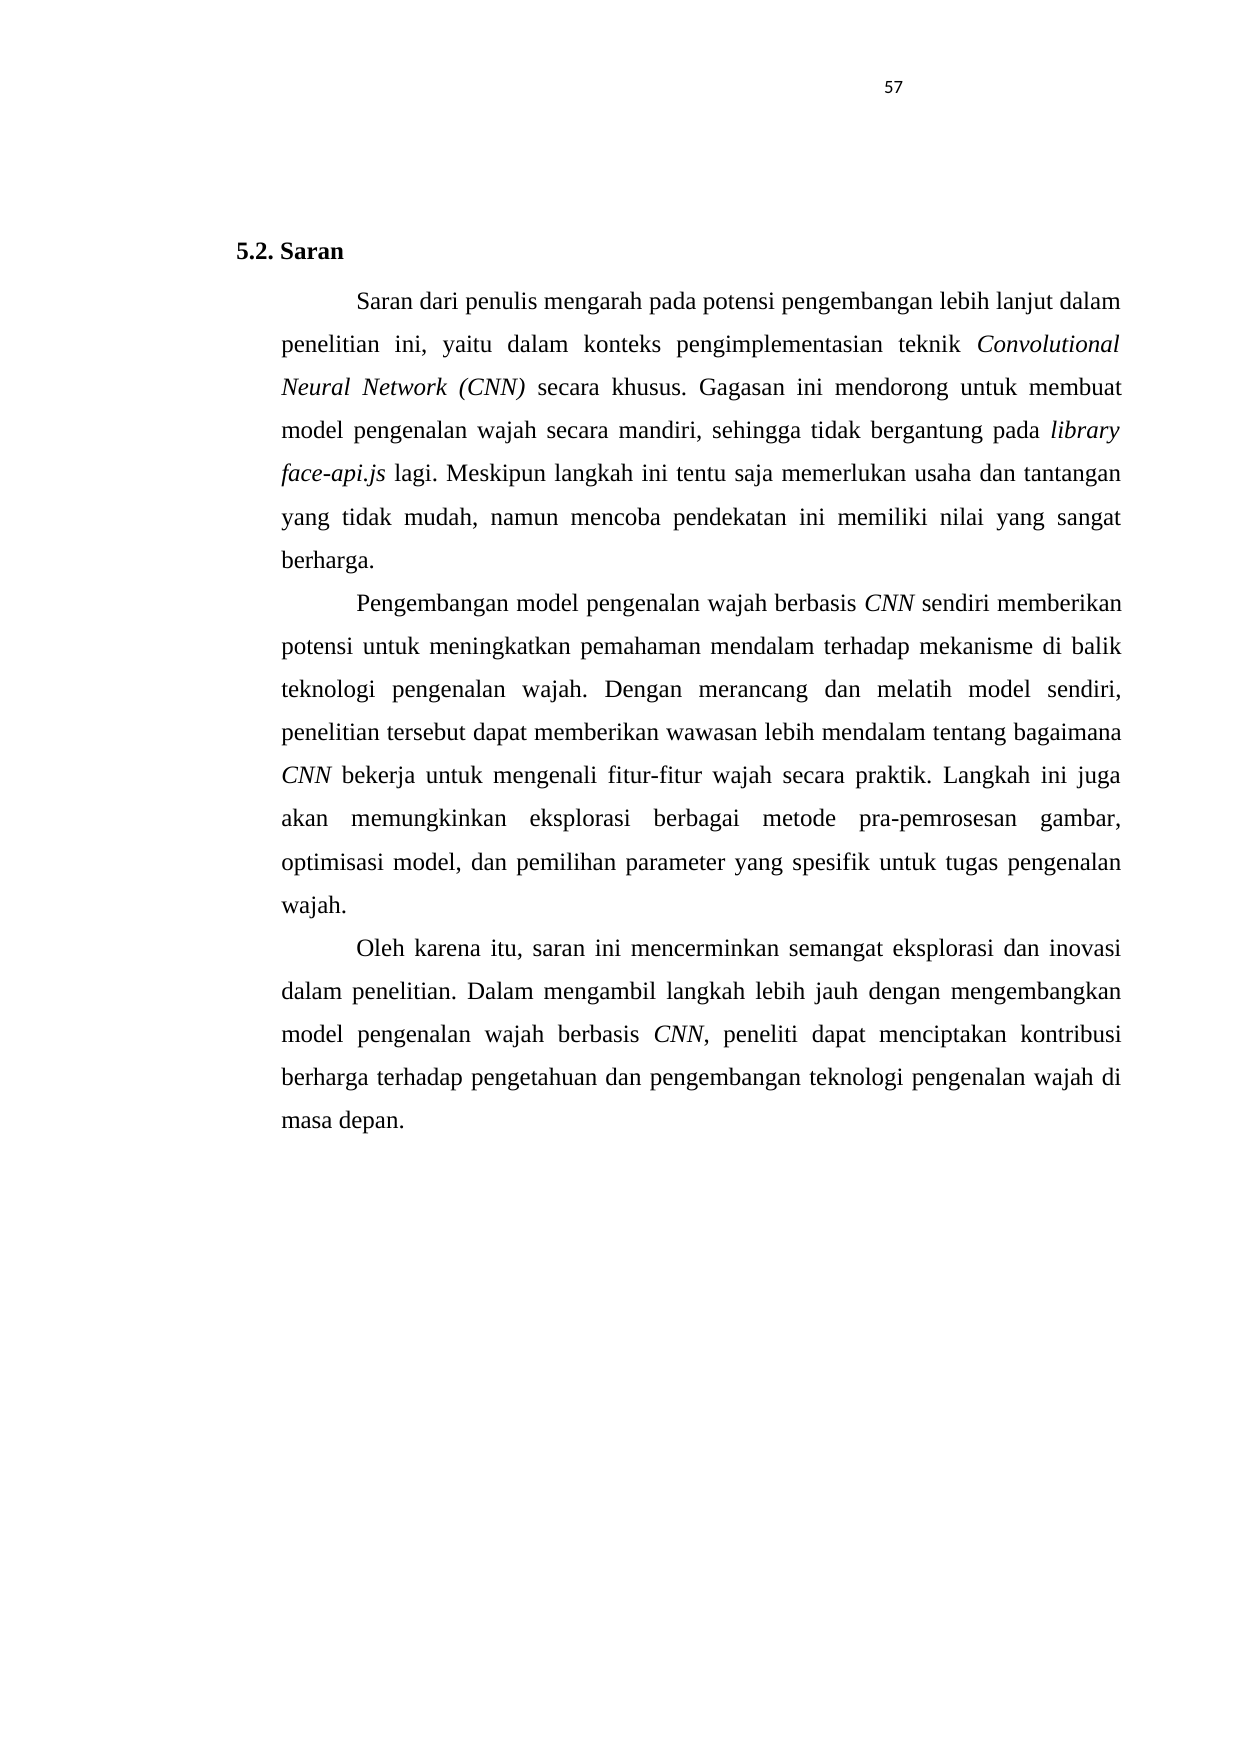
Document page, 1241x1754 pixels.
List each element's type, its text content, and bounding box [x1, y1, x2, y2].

text Oleh karena itu, saran ini mencerminkan semangat eksplorasi dan inovasi dalam penelitian. Dalam mengambil langkah lebih jauh dengan mengembangkan model pengenalan wajah berbasis CNN, peneliti dapat menciptakan kontribusi berharga terhadap pengetahuan dan pengembangan teknologi pengenalan wajah di masa depan. [281, 933, 1122, 1134]
text Pengembangan model pengenalan wajah berbasis CNN sendiri memberikan potensi untuk meningkatkan pemahaman mendalam terhadap mekanisme di balik teknologi pengenalan wajah. Dengan merancang dan melatih model sendiri, penelitian tersebut dapat memberikan wawasan lebih mendalam tentang bagaimana CNN bekerja untuk mengenali fitur-fitur wajah secara praktik. Langkah ini juga akan memungkinkan eksplorasi berbagai metode pra-pemrosesan gambar, optimisasi model, dan pemilihan parameter yang spesifik untuk tugas pengenalan wajah. [281, 588, 1122, 918]
subtitle Saran [236, 236, 1122, 265]
text Saran dari penulis mengarah pada potensi pengembangan lebih lanjut dalam penelitian ini, yaitu dalam konteks pengimplementasian teknik Convolutional Neural Network (CNN) secara khusus. Gagasan ini mendorong untuk membuat model pengenalan wajah secara mandiri, sehingga tidak bergantung pada library face-api.js lagi. Meskipun langkah ini tentu saja memerlukan usaha dan tantangan yang tidak mudah, namun mencoba pendekatan ini memiliki nilai yang sangat berharga. [281, 286, 1122, 573]
